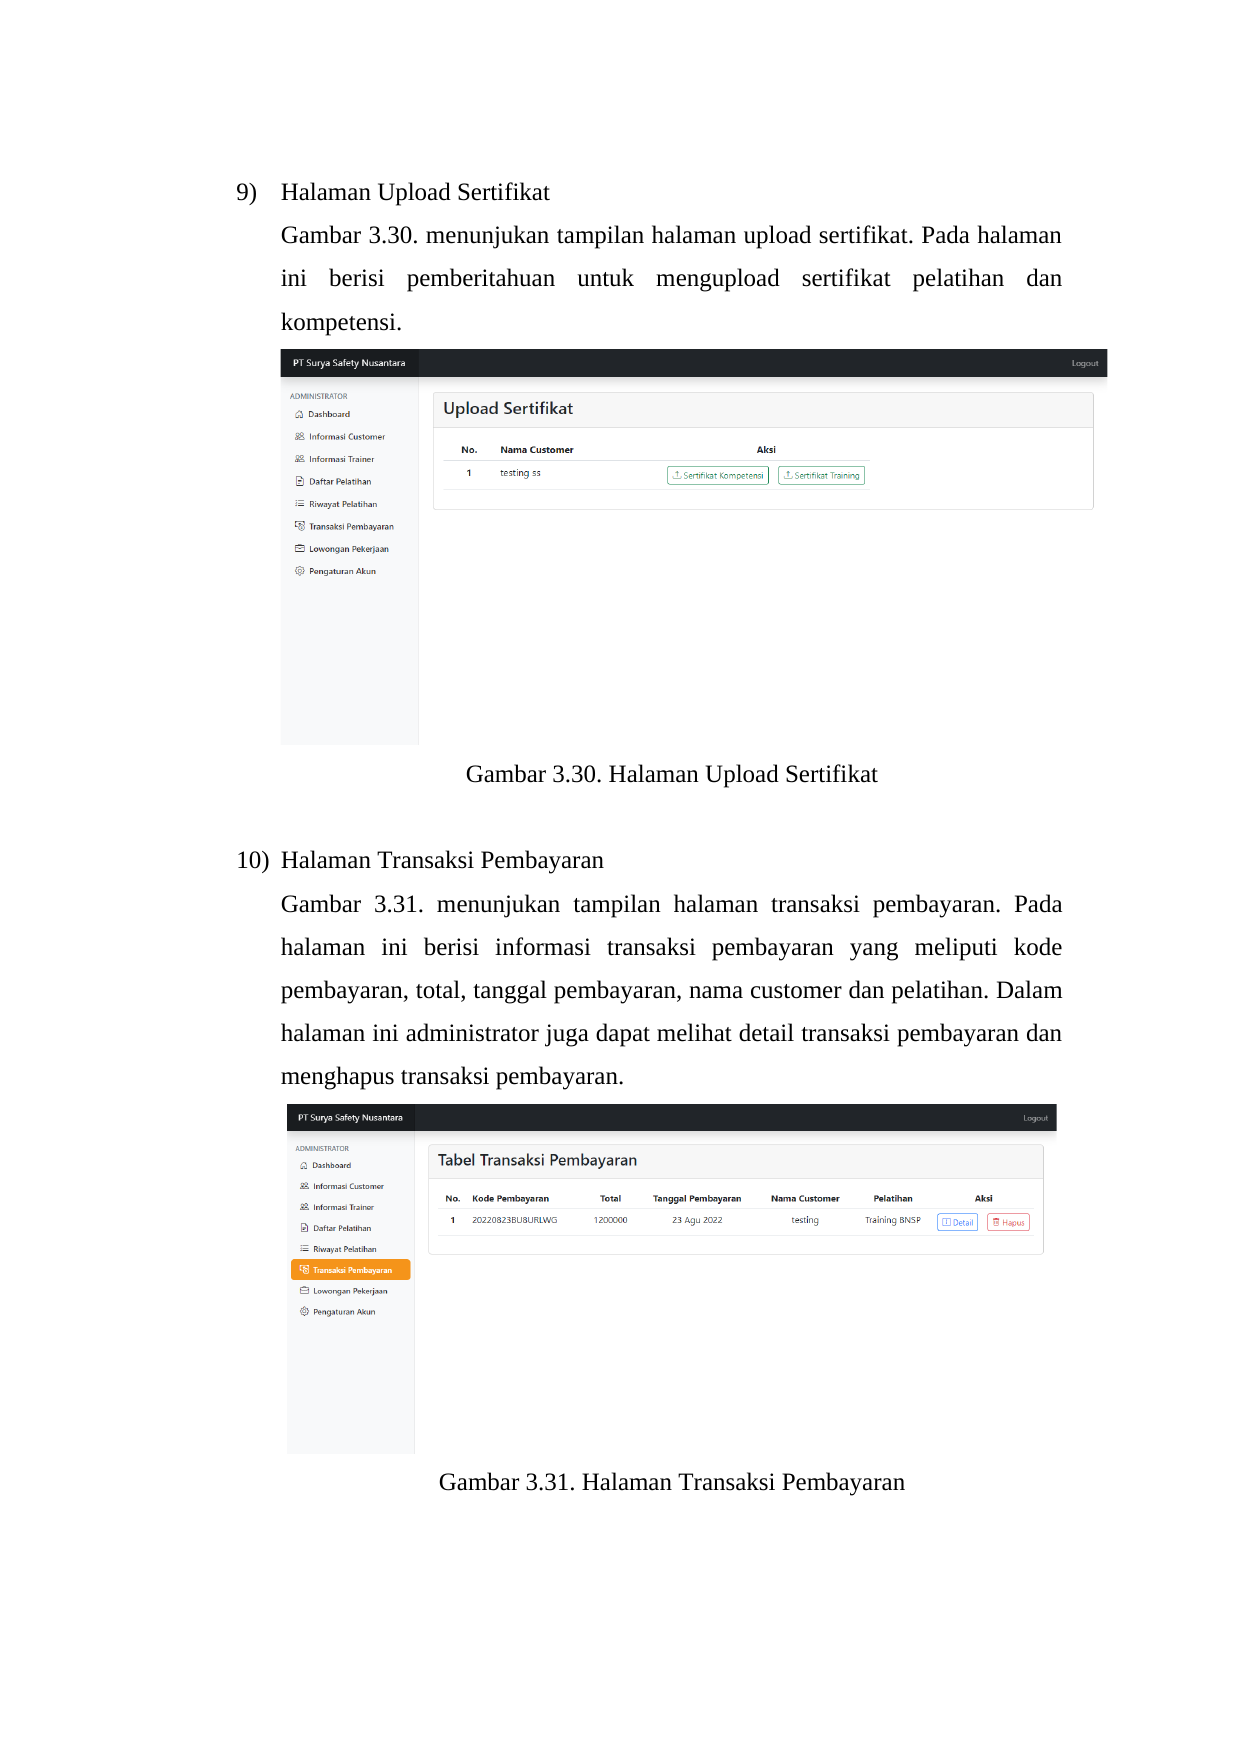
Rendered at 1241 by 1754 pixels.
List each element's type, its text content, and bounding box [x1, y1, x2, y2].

picture [287, 1104, 1057, 1454]
list Gambar 3.31. Halaman Transaksi Pembayaran [281, 1467, 1063, 1496]
picture [280, 349, 1108, 745]
list Gambar 3.30. menunjukan tampilan halaman upload sertifikat. Pada halaman ini berisi pemberitahuan untuk mengupload sertifikat pelatihan dan kompetensi. [281, 220, 1063, 335]
list Halaman Upload Sertifikat [236, 177, 1063, 206]
list Gambar 3.30. Halaman Upload Sertifikat [281, 745, 1063, 788]
list Halaman Transaksi Pembayaran [236, 846, 1063, 874]
list Gambar 3.31. menunjukan tampilan halaman transaksi pembayaran. Pada halaman ini berisi informasi transaksi pembayaran yang meliputi kode pembayaran, total, tanggal pembayaran, nama customer dan pelatihan. Dalam halaman ini administrator juga dapat melihat detail transaksi pembayaran dan menghapus transaksi pembayaran. [281, 889, 1063, 1090]
